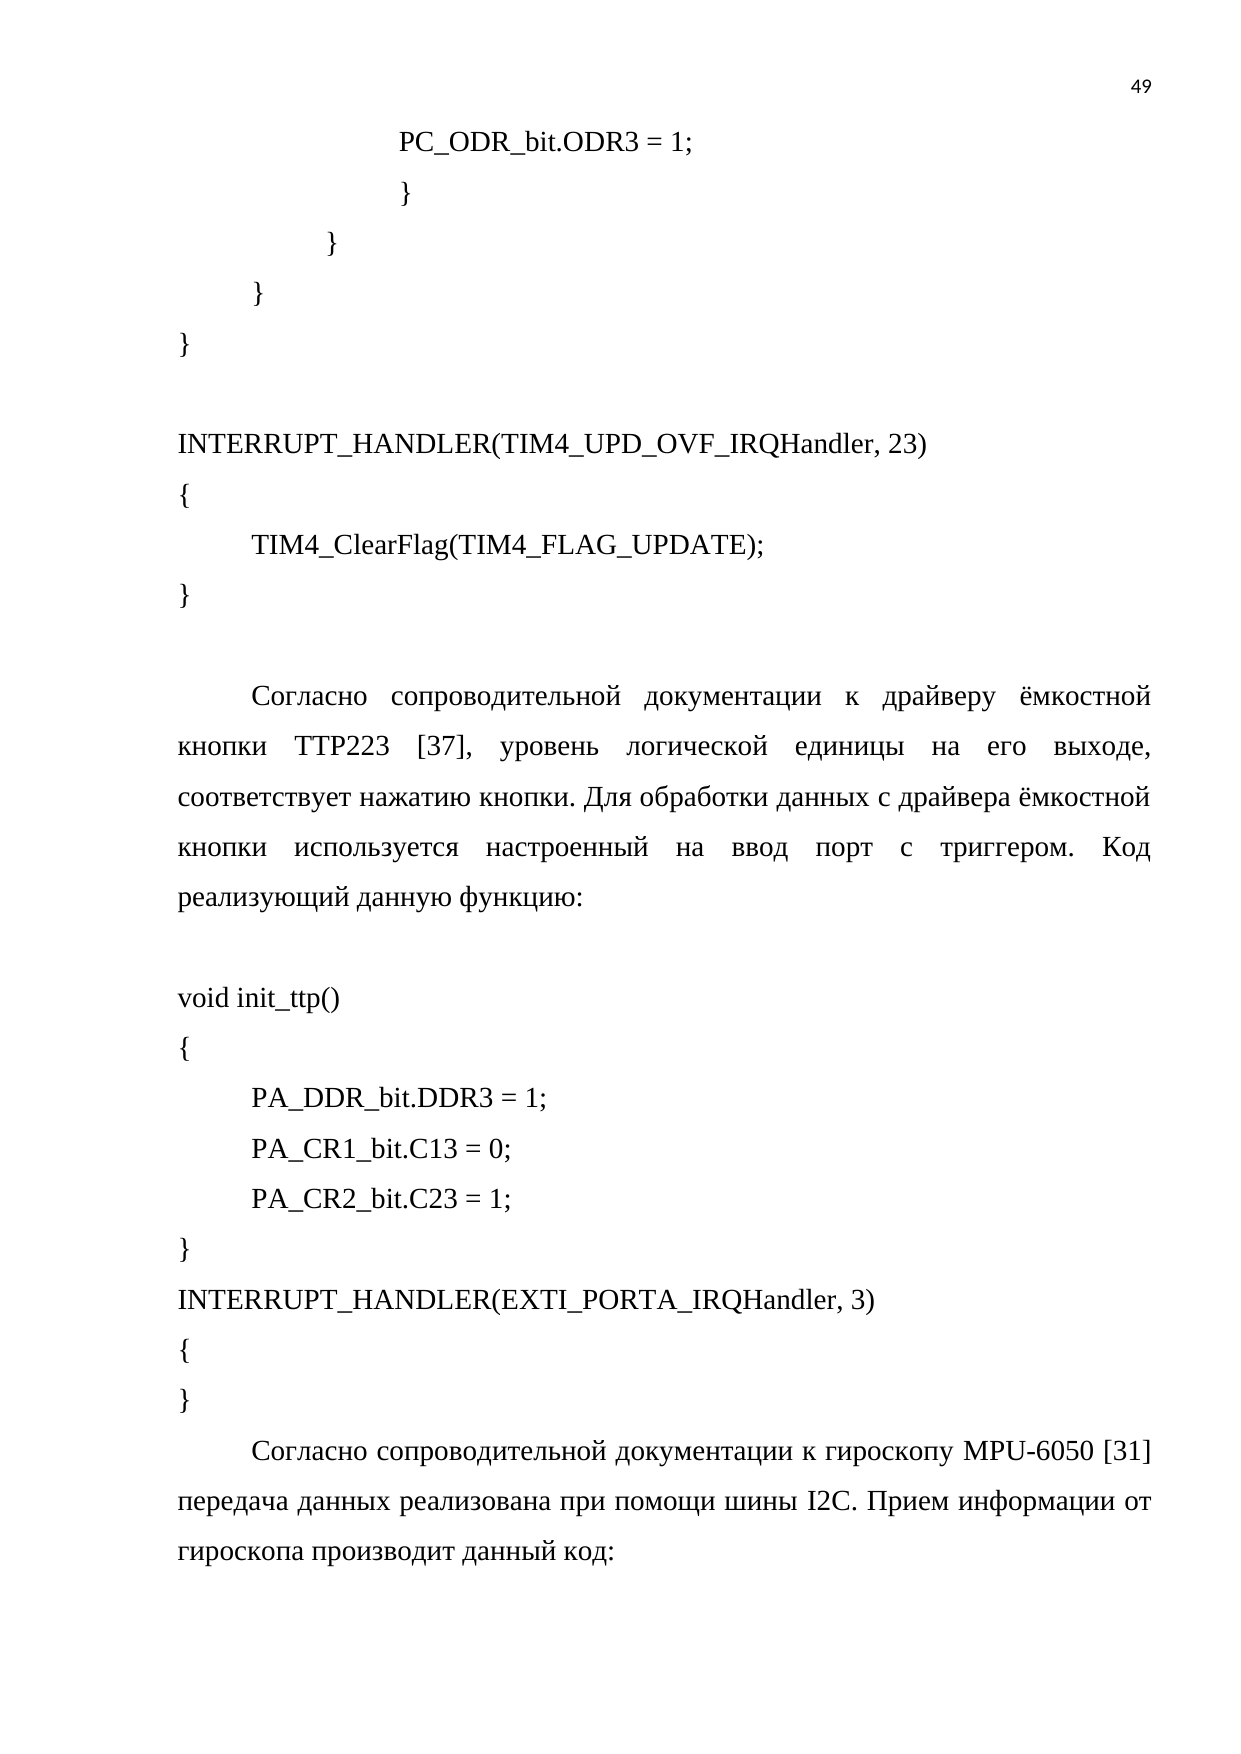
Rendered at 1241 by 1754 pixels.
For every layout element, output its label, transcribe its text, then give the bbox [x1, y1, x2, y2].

text PA_CR1_bit.C13 = 0; [177, 1131, 1152, 1164]
text } [177, 276, 1152, 309]
text INTERRUPT_HANDLER(EXTI_PORTA_IRQHandler, 3) [177, 1282, 1152, 1315]
text PA_CR2_bit.C23 = 1; [177, 1181, 1152, 1215]
text } [177, 175, 1152, 208]
text INTERRUPT_HANDLER(TIM4_UPD_OVF_IRQHandler, 23) [177, 426, 1152, 460]
text { [177, 1332, 1152, 1366]
text Согласно сопроводительной документации к гироскопу MPU-6050 [31] передача данных реализована при помощи шины I2C. Прием информации от гироскопа производит данный код: [177, 1433, 1152, 1567]
text Согласно сопроводительной документации к драйверу ёмкостной кнопки TTP223 [37], уровень логической единицы на его выходе, соответствует нажатию кнопки. Для обработки данных с драйвера ёмкостной кнопки используется настроенный на ввод порт с триггером. Код реализующий данную функцию: [177, 678, 1152, 913]
text PC_ODR_bit.ODR3 = 1; [177, 124, 1152, 158]
text { [177, 477, 1152, 510]
text TIM4_ClearFlag(TIM4_FLAG_UPDATE); [177, 527, 1152, 561]
text } [177, 1382, 1152, 1416]
text PA_DDR_bit.DDR3 = 1; [177, 1081, 1152, 1114]
text void init_ttp() [177, 980, 1152, 1013]
text } [177, 577, 1152, 611]
text } [177, 1231, 1152, 1265]
text } [177, 225, 1152, 259]
text { [177, 1030, 1152, 1064]
text } [177, 326, 1152, 359]
